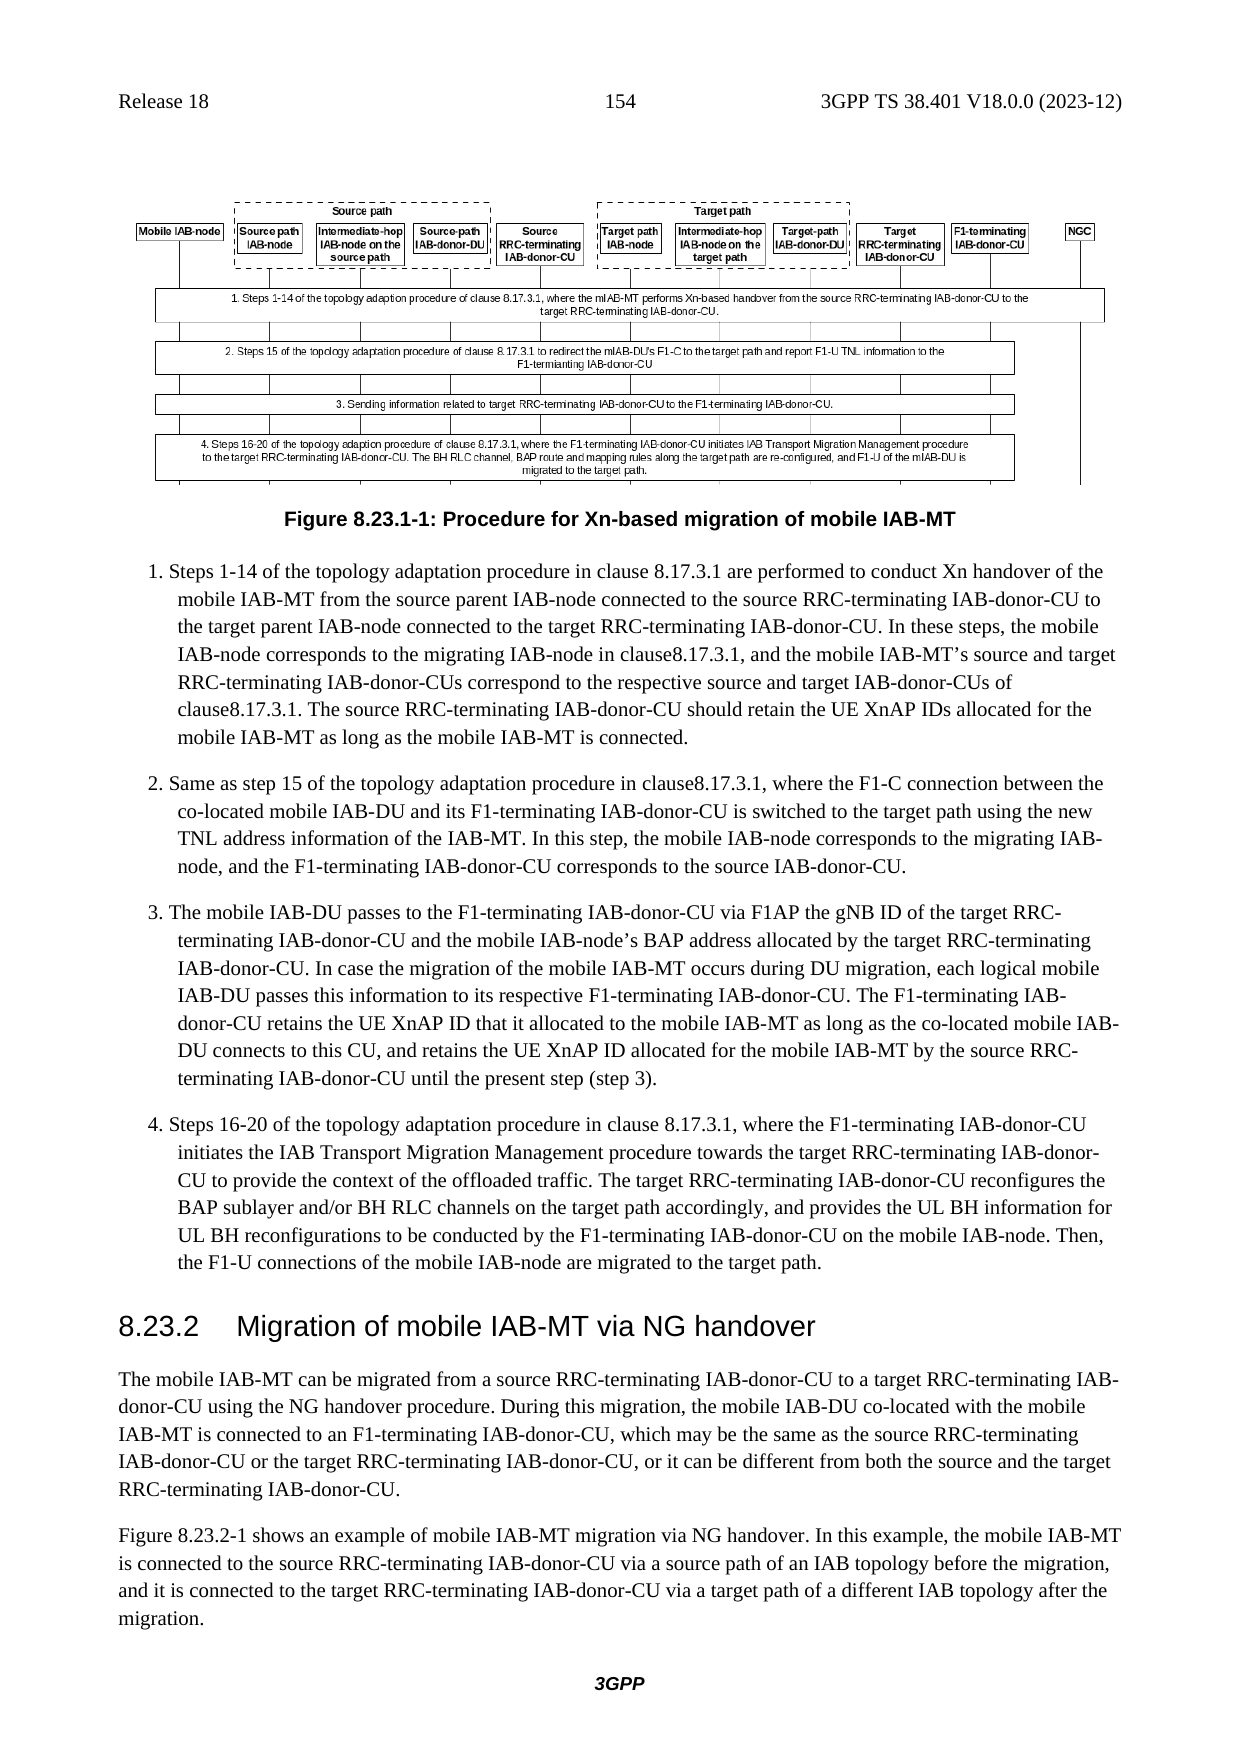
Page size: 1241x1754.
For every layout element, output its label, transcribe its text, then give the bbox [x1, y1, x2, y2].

text 3. The mobile IAB-DU passes to the F1-terminating IAB-donor-CU via F1AP the gNB ID of the target RRC-terminating IAB-donor-CU and the mobile IAB-node’s BAP address allocated by the target RRC-terminating IAB-donor-CU. In case the migration of the mobile IAB-MT occurs during DU migration, each logical mobile IAB-DU passes this information to its respective F1-terminating IAB-donor-CU. The F1-terminating IAB-donor-CU retains the UE XnAP ID that it allocated to the mobile IAB-MT as long as the co-located mobile IAB-DU connects to this CU, and retains the UE XnAP ID allocated for the mobile IAB-MT by the source RRC-terminating IAB-donor-CU until the present step (step 3). [148, 900, 1122, 1090]
text 4. Steps 16-20 of the topology adaptation procedure in clause 8.17.3.1, where the F1-terminating IAB-donor-CU initiates the IAB Transport Migration Management procedure towards the target RRC-terminating IAB-donor-CU to provide the context of the offloaded traffic. The target RRC-terminating IAB-donor-CU reconfigures the BAP sublayer and/or BH RLC channels on the target path accordingly, and provides the UL BH information for UL BH reconfigurations to be conducted by the F1-terminating IAB-donor-CU on the mobile IAB-node. Then, the F1-U connections of the mobile IAB-node are migrated to the target path. [148, 1112, 1122, 1274]
text The mobile IAB-MT can be migrated from a source RRC-terminating IAB-donor-CU to a target RRC-terminating IAB-donor-CU using the NG handover procedure. During this migration, the mobile IAB-DU co-located with the mobile IAB-MT is connected to an F1-terminating IAB-donor-CU, which may be the same as the source RRC-terminating IAB-donor-CU or the target RRC-terminating IAB-donor-CU, or it can be different from both the source and the target RRC-terminating IAB-donor-CU. [118, 1366, 1122, 1501]
text Figure 8.23.1-1: Procedure for Xn-based migration of mobile IAB-MT [118, 507, 1122, 531]
subtitle 8.23.2 Migration of mobile IAB-MT via NG handover [118, 1309, 1122, 1343]
text 1. Steps 1-14 of the topology adaptation procedure in clause 8.17.3.1 are performed to conduct Xn handover of the mobile IAB-MT from the source parent IAB-node connected to the source RRC-terminating IAB-donor-CU to the target parent IAB-node connected to the target RRC-terminating IAB-donor-CU. In these steps, the mobile IAB-node corresponds to the migrating IAB-node in clause8.17.3.1, and the mobile IAB-MT’s source and target RRC-terminating IAB-donor-CUs correspond to the respective source and target IAB-donor-CUs of clause8.17.3.1. The source RRC-terminating IAB-donor-CU should retain the UE XnAP IDs allocated for the mobile IAB-MT as long as the mobile IAB-MT is connected. [148, 559, 1122, 749]
text 2. Same as step 15 of the topology adaptation procedure in clause8.17.3.1, where the F1-C connection between the co-located mobile IAB-DU and its F1-terminating IAB-donor-CU is switched to the target path using the new TNL address information of the IAB-MT. In this step, the mobile IAB-node corresponds to the migrating IAB-node, and the F1-terminating IAB-donor-CU corresponds to the source IAB-donor-CU. [148, 771, 1122, 878]
text Figure 8.23.2-1 shows an example of mobile IAB-MT migration via NG handover. In this example, the mobile IAB-MT is connected to the source RRC-terminating IAB-donor-CU via a source path of an IAB topology before the migration, and it is connected to the target RRC-terminating IAB-donor-CU via a target path of a different IAB topology after the migration. [118, 1523, 1122, 1630]
